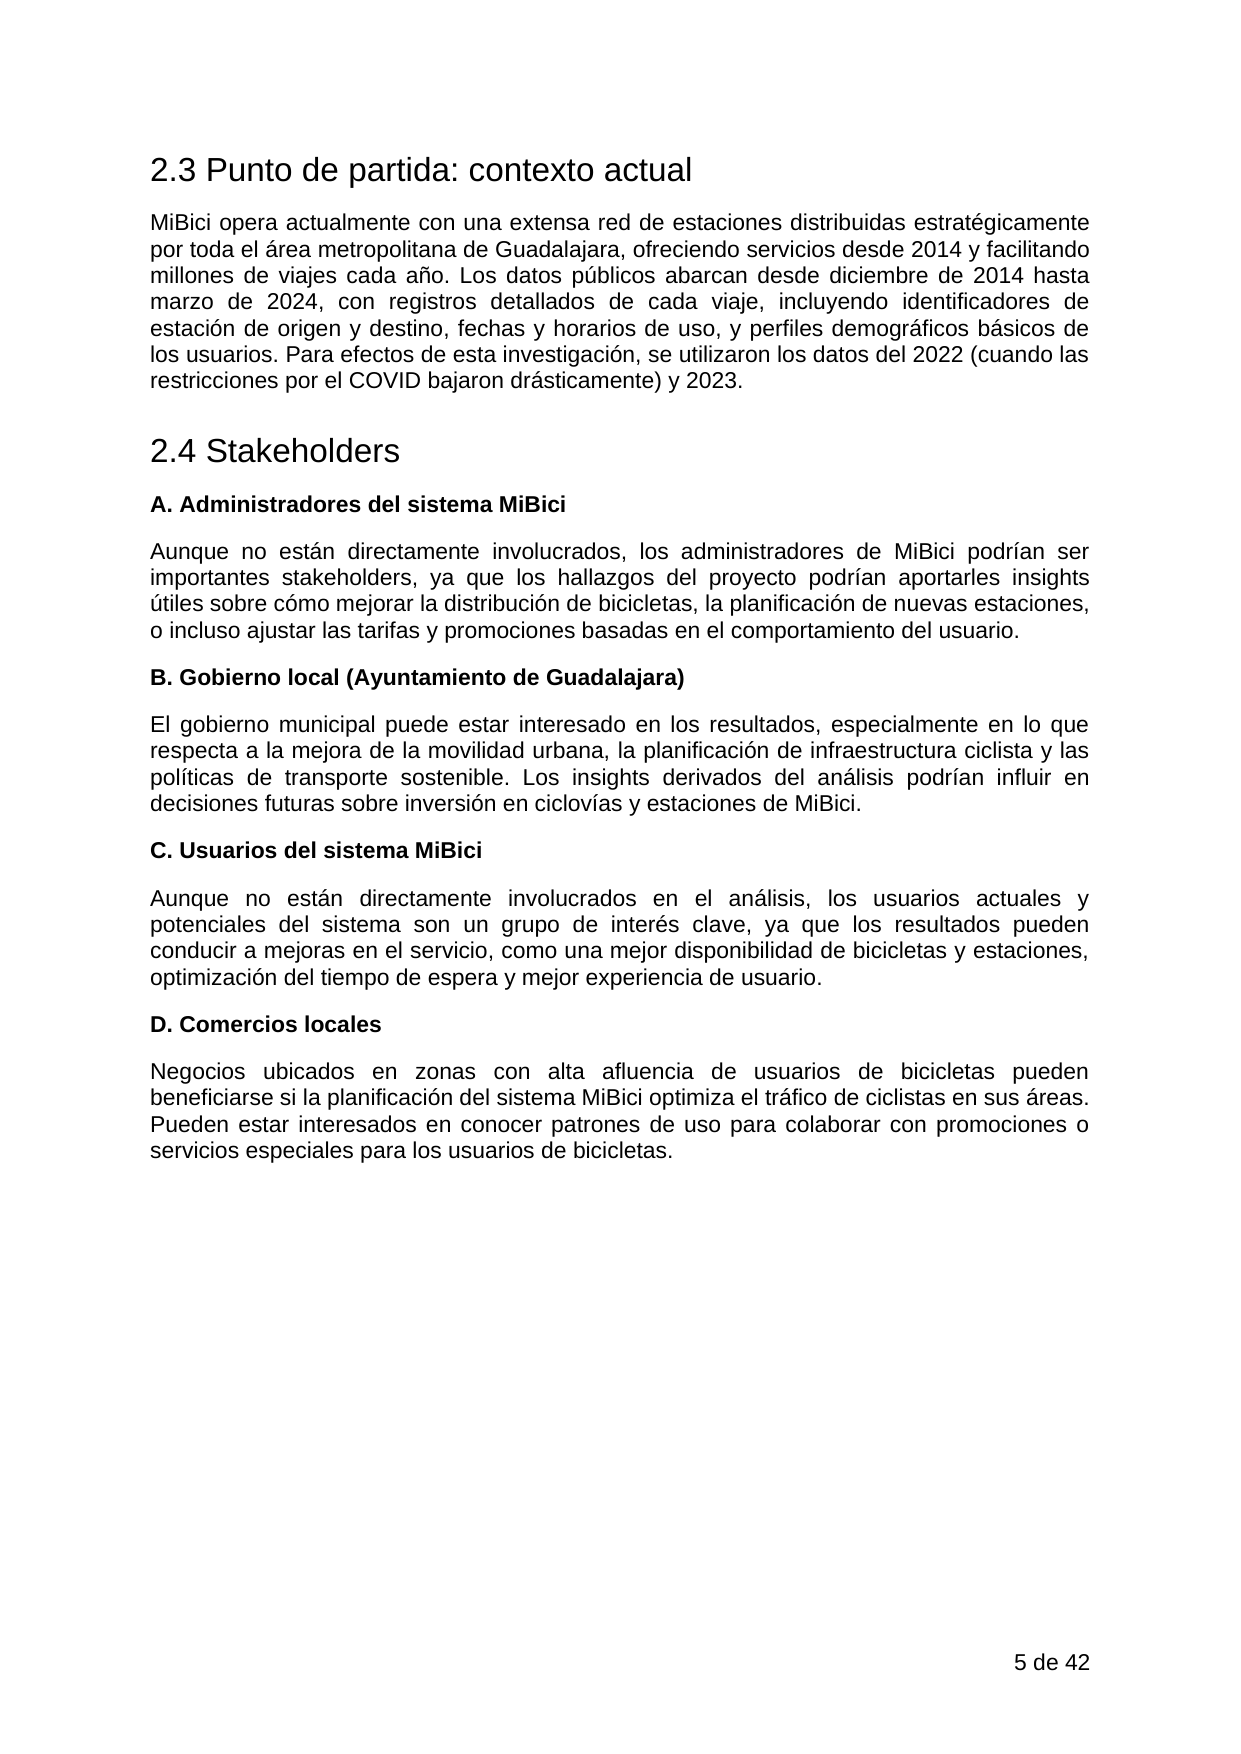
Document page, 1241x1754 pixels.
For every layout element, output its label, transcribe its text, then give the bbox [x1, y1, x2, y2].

subtitle 2.4 Stakeholders [150, 431, 1090, 470]
subtitle 2.3 Punto de partida: contexto actual [150, 150, 1090, 188]
text Aunque no están directamente involucrados, los administradores de MiBici podrían ser importantes stakeholders, ya que los hallazgos del proyecto podrían aportarles insights útiles sobre cómo mejorar la distribución de bicicletas, la planificación de nuevas estaciones, o incluso ajustar las tarifas y promociones basadas en el comportamiento del usuario. [150, 538, 1090, 643]
text A. Administradores del sistema MiBici [150, 491, 1090, 517]
text El gobierno municipal puede estar interesado en los resultados, especialmente en lo que respecta a la mejora de la movilidad urbana, la planificación de infraestructura ciclista y las políticas de transporte sostenible. Los insights derivados del análisis podrían influir en decisiones futuras sobre inversión en ciclovías y estaciones de MiBici. [150, 711, 1090, 817]
text MiBici opera actualmente con una extensa red de estaciones distribuidas estratégicamente por toda el área metropolitana de Guadalajara, ofreciendo servicios desde 2014 y facilitando millones de viajes cada año. Los datos públicos abarcan desde diciembre de 2014 hasta marzo de 2024, con registros detallados de cada viaje, incluyendo identificadores de estación de origen y destino, fechas y horarios de uso, y perfiles demográficos básicos de los usuarios. Para efectos de esta investigación, se utilizaron los datos del 2022 (cuando las restricciones por el COVID bajaron drásticamente) y 2023. [150, 209, 1090, 394]
text C. Usuarios del sistema MiBici [150, 837, 1090, 864]
text Negocios ubicados en zonas con alta afluencia de usuarios de bicicletas pueden beneficiarse si la planificación del sistema MiBici optimiza el tráfico de ciclistas en sus áreas. Pueden estar interesados en conocer patrones de uso para colaborar con promociones o servicios especiales para los usuarios de bicicletas. [150, 1058, 1090, 1163]
text B. Gobierno local (Ayuntamiento de Guadalajara) [150, 664, 1090, 690]
text D. Comercios locales [150, 1011, 1090, 1037]
text Aunque no están directamente involucrados en el análisis, los usuarios actuales y potenciales del sistema son un grupo de interés clave, ya que los resultados pueden conducir a mejoras en el servicio, como una mejor disponibilidad de bicicletas y estaciones, optimización del tiempo de espera y mejor experiencia de usuario. [150, 884, 1090, 990]
